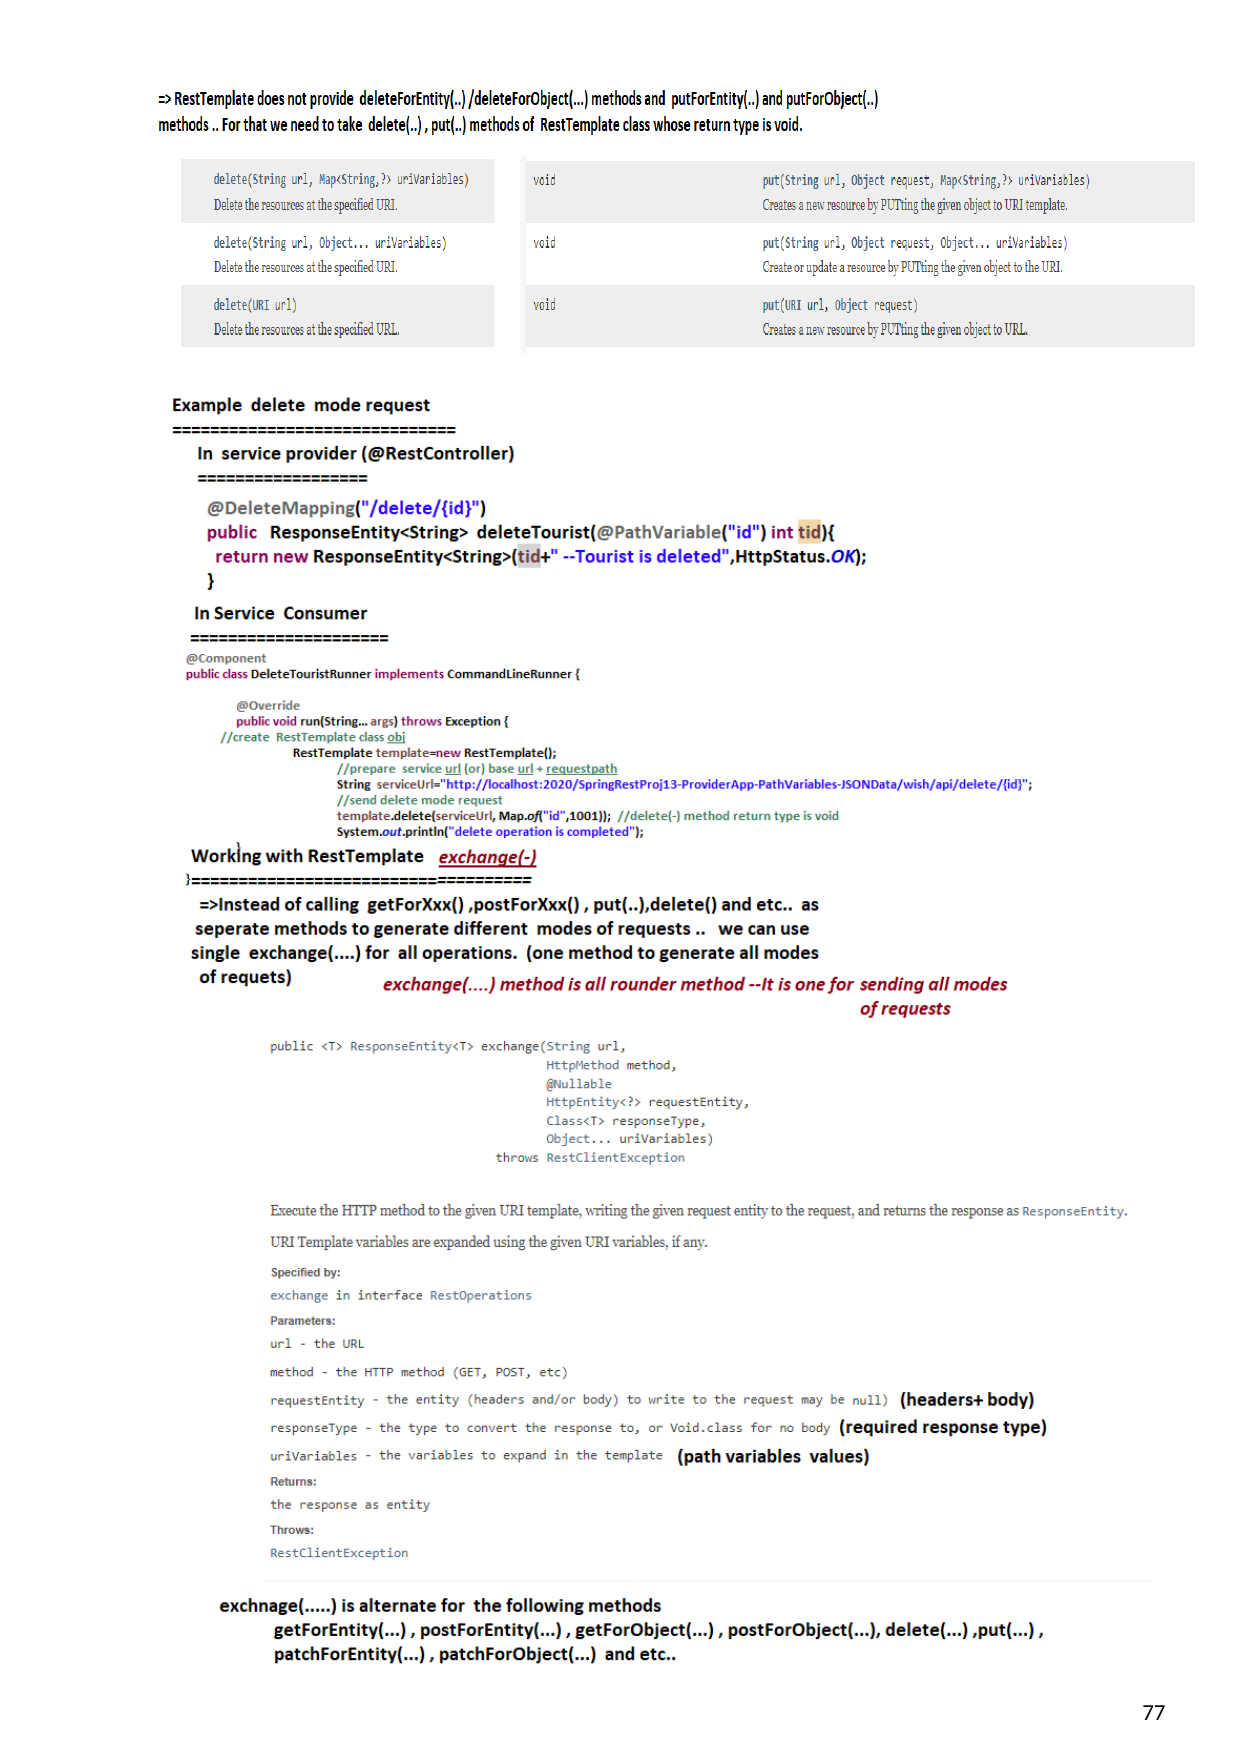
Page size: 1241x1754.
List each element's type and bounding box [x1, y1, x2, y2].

picture [150, 387, 1151, 1677]
picture [150, 75, 1229, 369]
